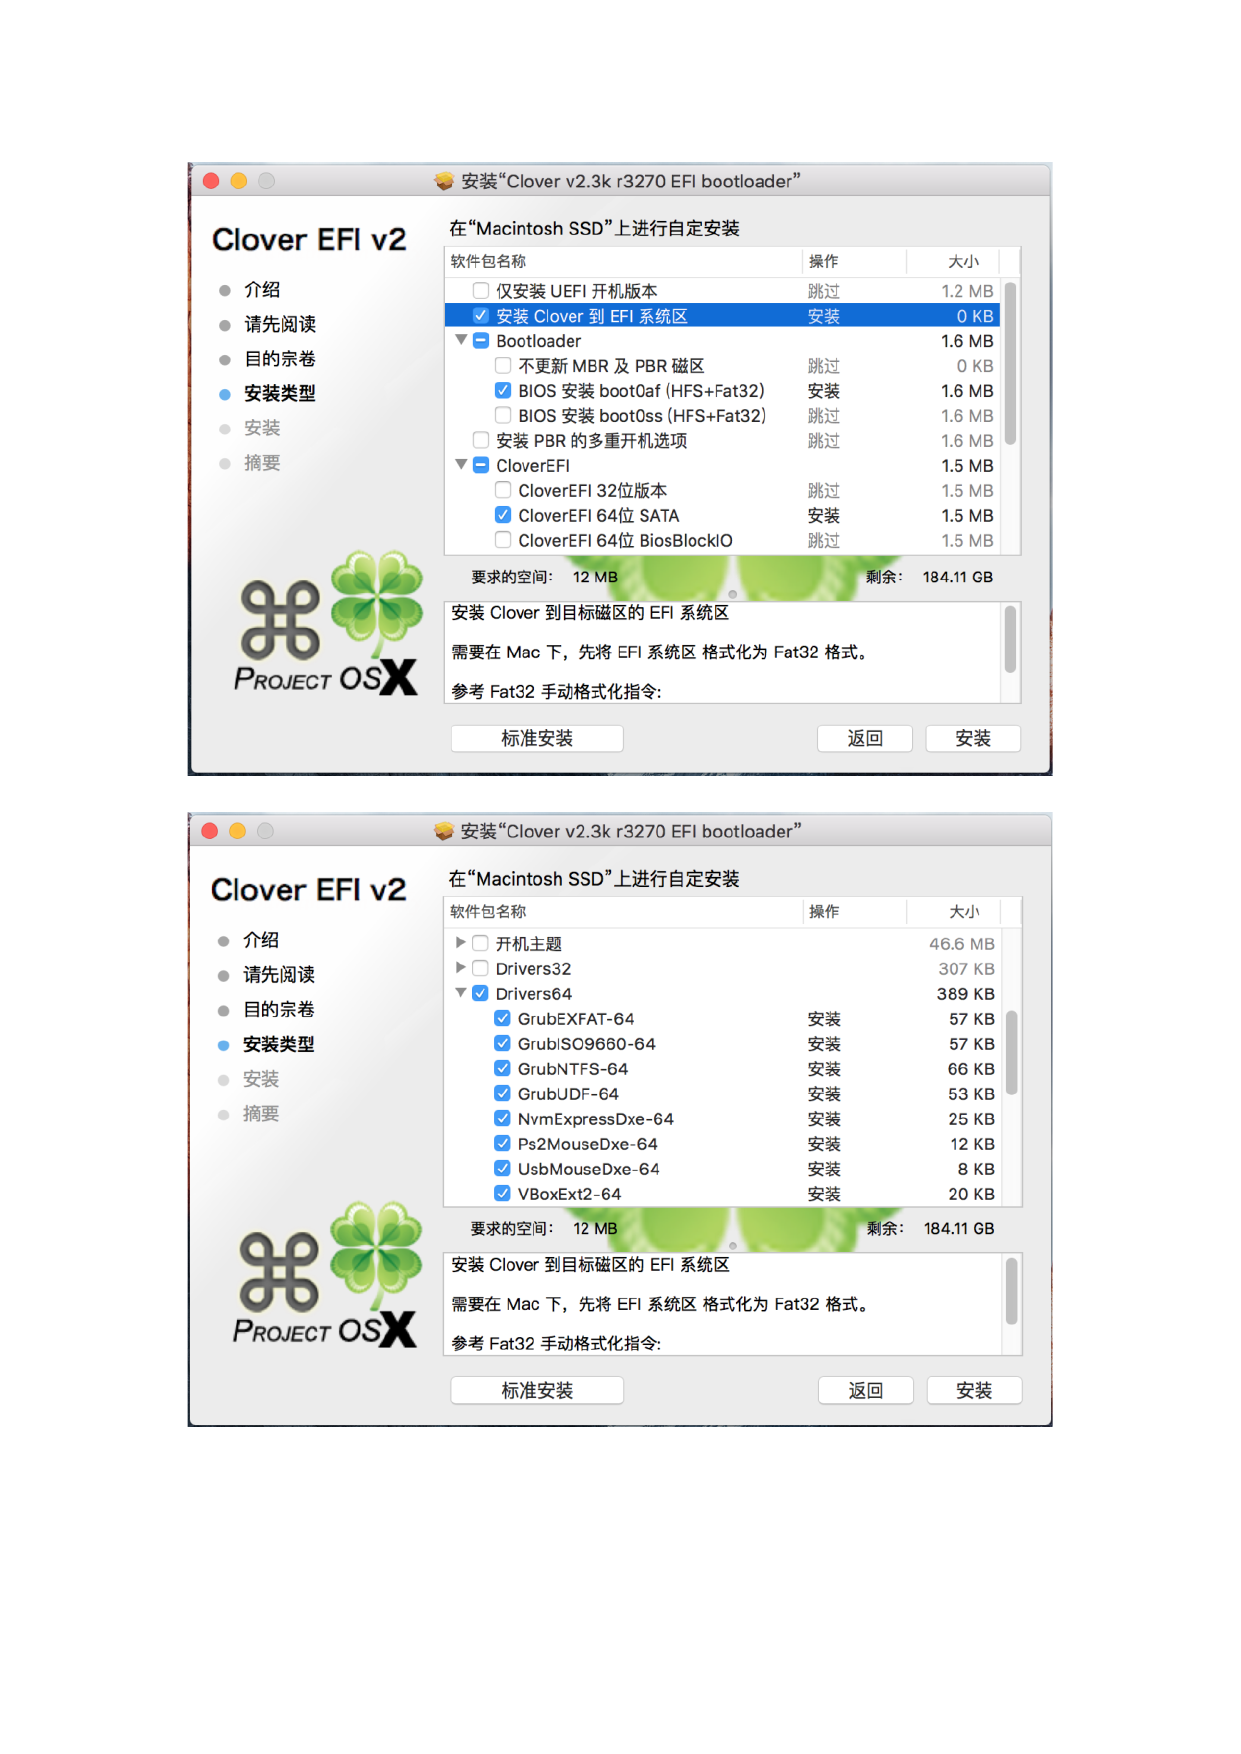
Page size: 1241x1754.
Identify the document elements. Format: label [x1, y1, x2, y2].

table_header [188, 162, 1240, 1429]
picture [187, 162, 1053, 776]
picture [187, 812, 1053, 1427]
